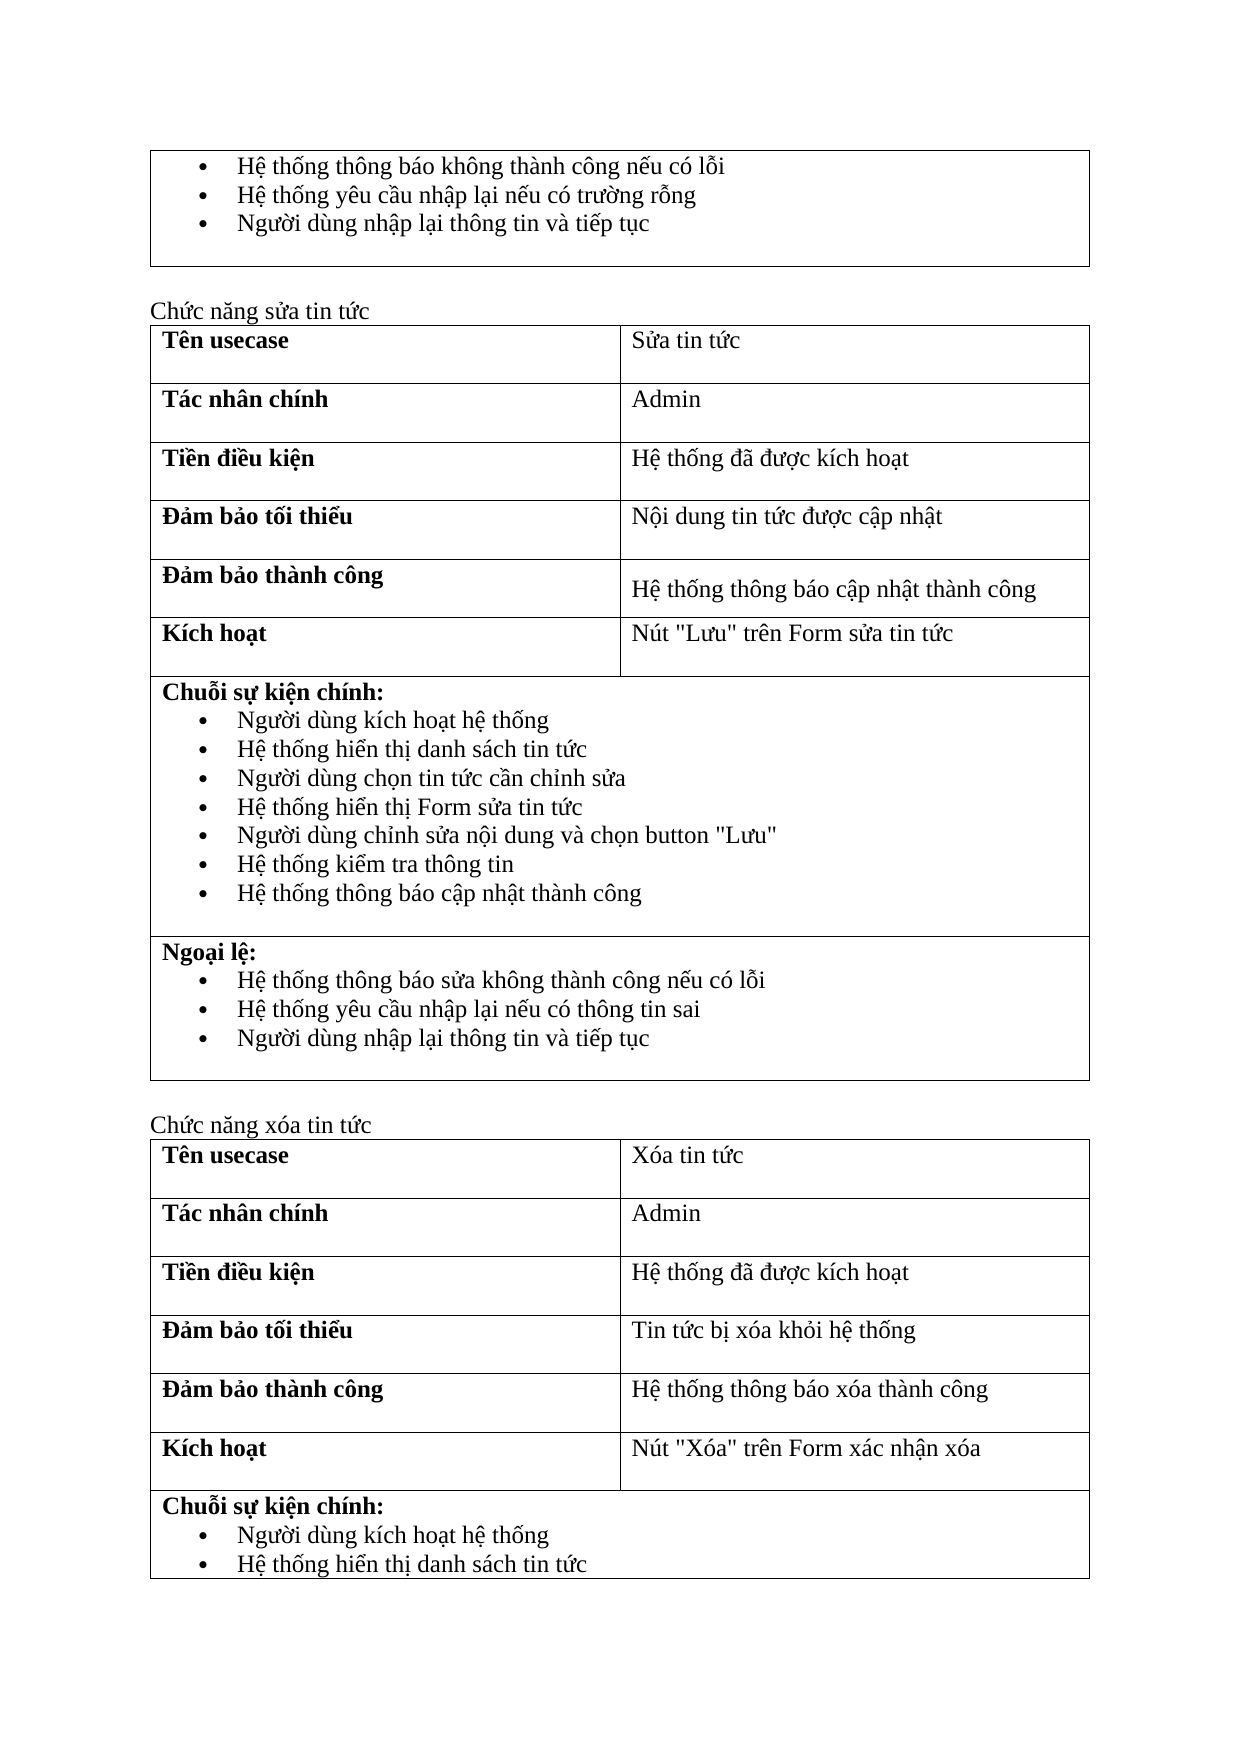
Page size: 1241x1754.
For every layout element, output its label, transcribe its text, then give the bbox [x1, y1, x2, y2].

table_cell Admin [621, 384, 1089, 442]
table_cell Kích hoạt [151, 1433, 620, 1490]
table_cell Admin [621, 1199, 1089, 1256]
table_header Xóa tin tức [621, 1140, 1089, 1197]
table_cell Hệ thống thông báo xóa thành công [621, 1374, 1089, 1432]
table_cell Kích hoạt [151, 618, 620, 676]
table_header Sửa tin tức [621, 326, 1089, 383]
table_cell Tiền điều kiện [151, 1257, 620, 1314]
table_header Tên usecase [151, 326, 620, 383]
table_cell Tin tức bị xóa khỏi hệ thống [621, 1316, 1089, 1373]
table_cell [151, 151, 1089, 266]
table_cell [151, 1491, 1089, 1577]
table_cell Ngoại lệ: Hệ thống thông báo sửa không thành công nếu có lỗi Hệ thống yêu cầu nhập lại nếu có thông tin sai Người dùng nhập lại thông tin và tiếp tục [151, 937, 1089, 1080]
table_header Tên usecase [151, 1140, 620, 1197]
table_cell Tác nhân chính [151, 1199, 620, 1256]
table_cell Hệ thống đã được kích hoạt [621, 443, 1089, 500]
table_cell Đảm bảo thành công [151, 1374, 620, 1432]
table_cell Chuỗi sự kiện chính: Người dùng kích hoạt hệ thống Hệ thống hiển thị danh sách tin tức Người dùng chọn tin tức cần chỉnh sửa Hệ thống hiển thị Form sửa tin tức Người dùng chỉnh sửa nội dung và chọn button "Lưu" Hệ thống kiểm tra thông tin Hệ thống thông báo cập nhật thành công [151, 677, 1089, 936]
table_cell Đảm bảo tối thiểu [151, 1316, 620, 1373]
table_cell Đảm bảo tối thiểu [151, 501, 620, 559]
table_cell Tác nhân chính [151, 384, 620, 442]
table_cell Nội dung tin tức được cập nhật [621, 501, 1089, 559]
table_cell Hệ thống đã được kích hoạt [621, 1257, 1089, 1314]
table_cell Nút "Lưu" trên Form sửa tin tức [621, 618, 1089, 676]
text Chức năng sửa tin tức [150, 296, 1090, 324]
table_cell Nút "Xóa" trên Form xác nhận xóa [621, 1433, 1089, 1490]
table_cell Tiền điều kiện [151, 443, 620, 500]
table_cell Hệ thống thông báo cập nhật thành công [621, 560, 1089, 617]
text Chức năng xóa tin tức [150, 1110, 1090, 1139]
table_cell Đảm bảo thành công [151, 560, 620, 617]
